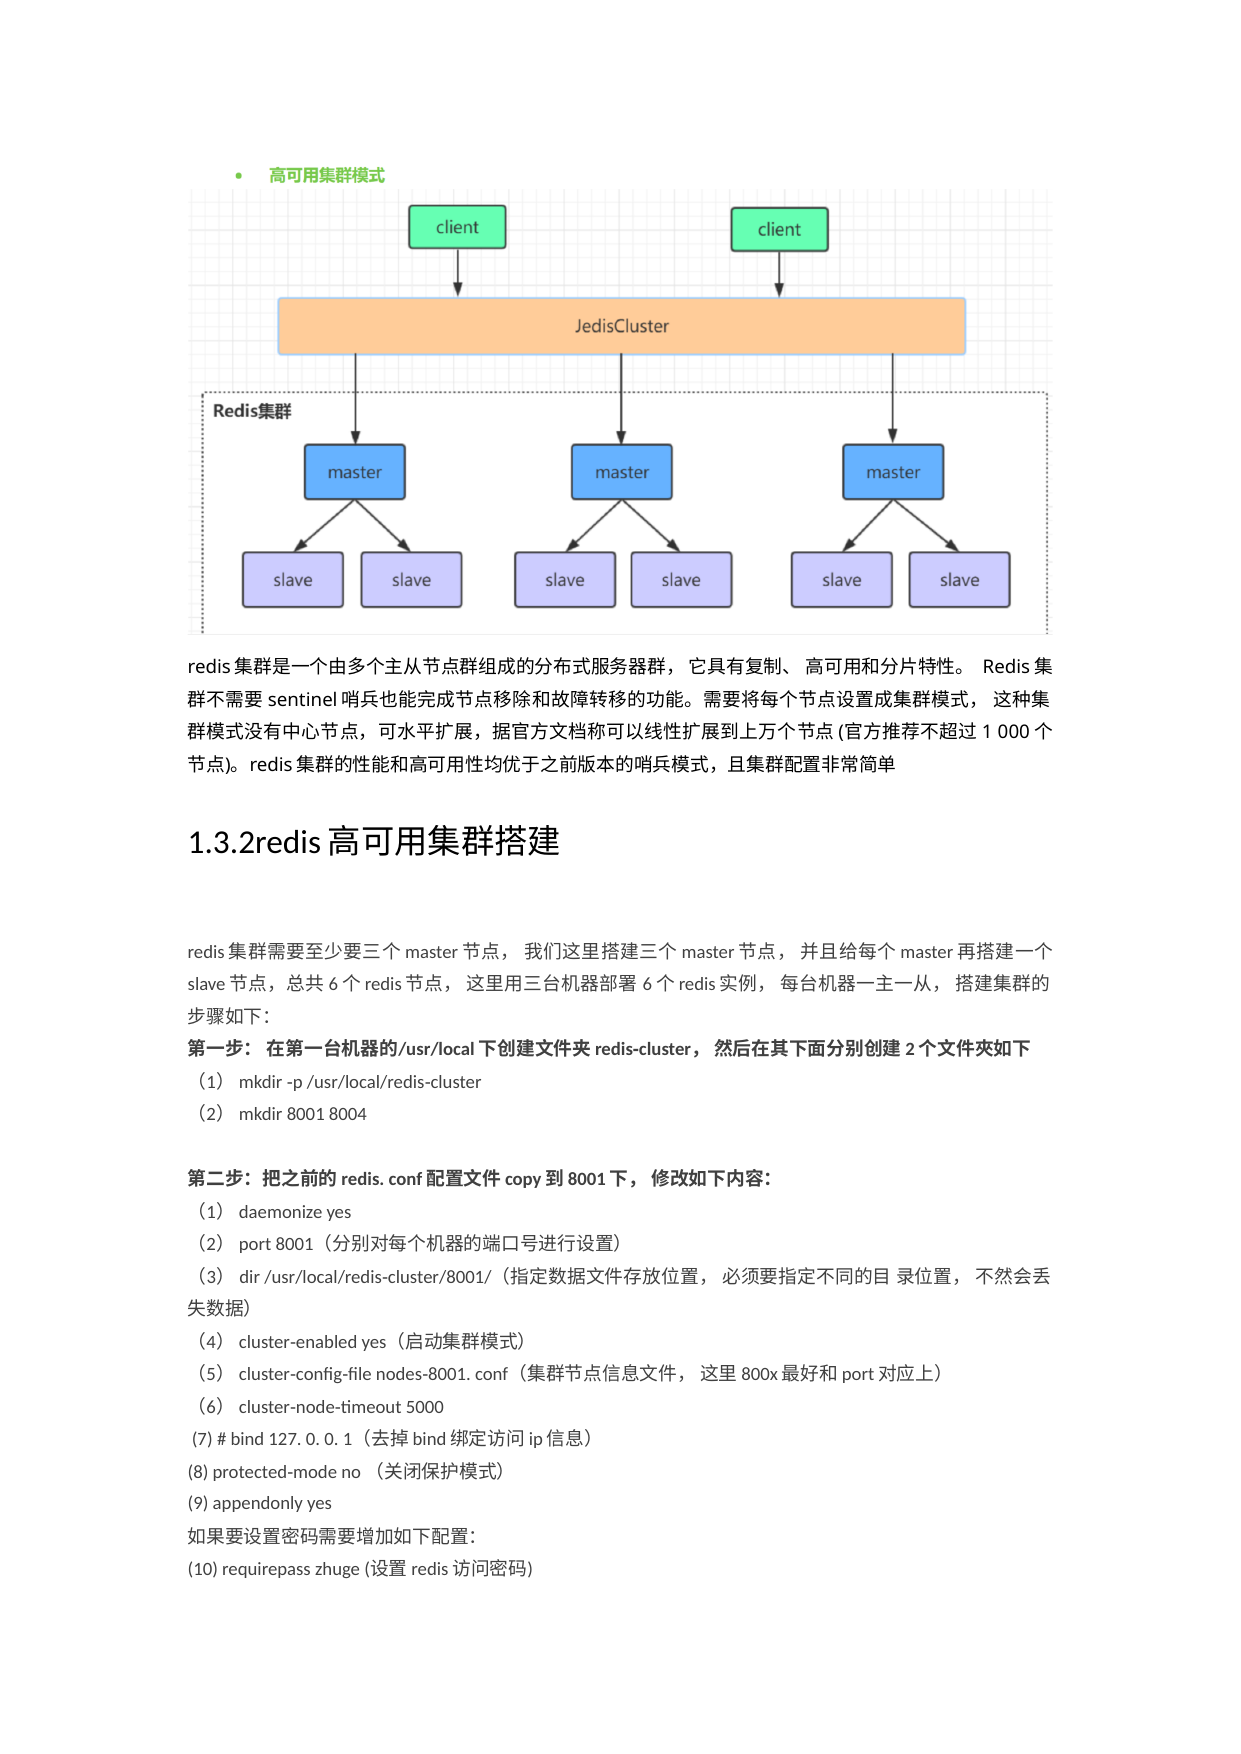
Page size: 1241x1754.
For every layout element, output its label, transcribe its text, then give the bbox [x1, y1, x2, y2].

text 第二步：把之前的redis. conf配置文件copy到8001下， 修改如下内容： [187, 1161, 1053, 1194]
text redis集群是一个由多个主从节点群组成的分布式服务器群， 它具有复制、 高可用和分片特性。 Redis集群不需要sentinel哨兵也能完成节点移除和故障转移的功能。需要将每个节点设置成集群模式， 这种集群模式没有中心节点，可水平扩展，据官方文档称可以线性扩展到上万个节点(官方推荐不超过1 000个节点)。redis集群的性能和高可用性均优于之前版本的哨兵模式，且集群配置非常简单 [187, 649, 1053, 779]
text （1） daemonize yes [187, 1194, 1053, 1226]
subtitle 1.3.2redis高可用集群搭建 [187, 807, 1053, 872]
text redis集群需要至少要三个master节点， 我们这里搭建三个master节点， 并且给每个master再搭建一个slave节点，总共6个redis节点， 这里用三台机器部署6个redis实例， 每台机器一主一从， 搭建集群的步骤如下： [187, 934, 1053, 1031]
text （2） mkdir 8001 8004 [187, 1096, 1053, 1129]
text 第一步： 在第一台机器的/usr/local下创建文件夹redis‐cluster， 然后在其下面分别创建2个文件夾如下 （1） mkdir ‐p /usr/local/redis‐cluster [187, 1031, 1053, 1096]
picture [187, 162, 1053, 635]
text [187, 1226, 1053, 1584]
